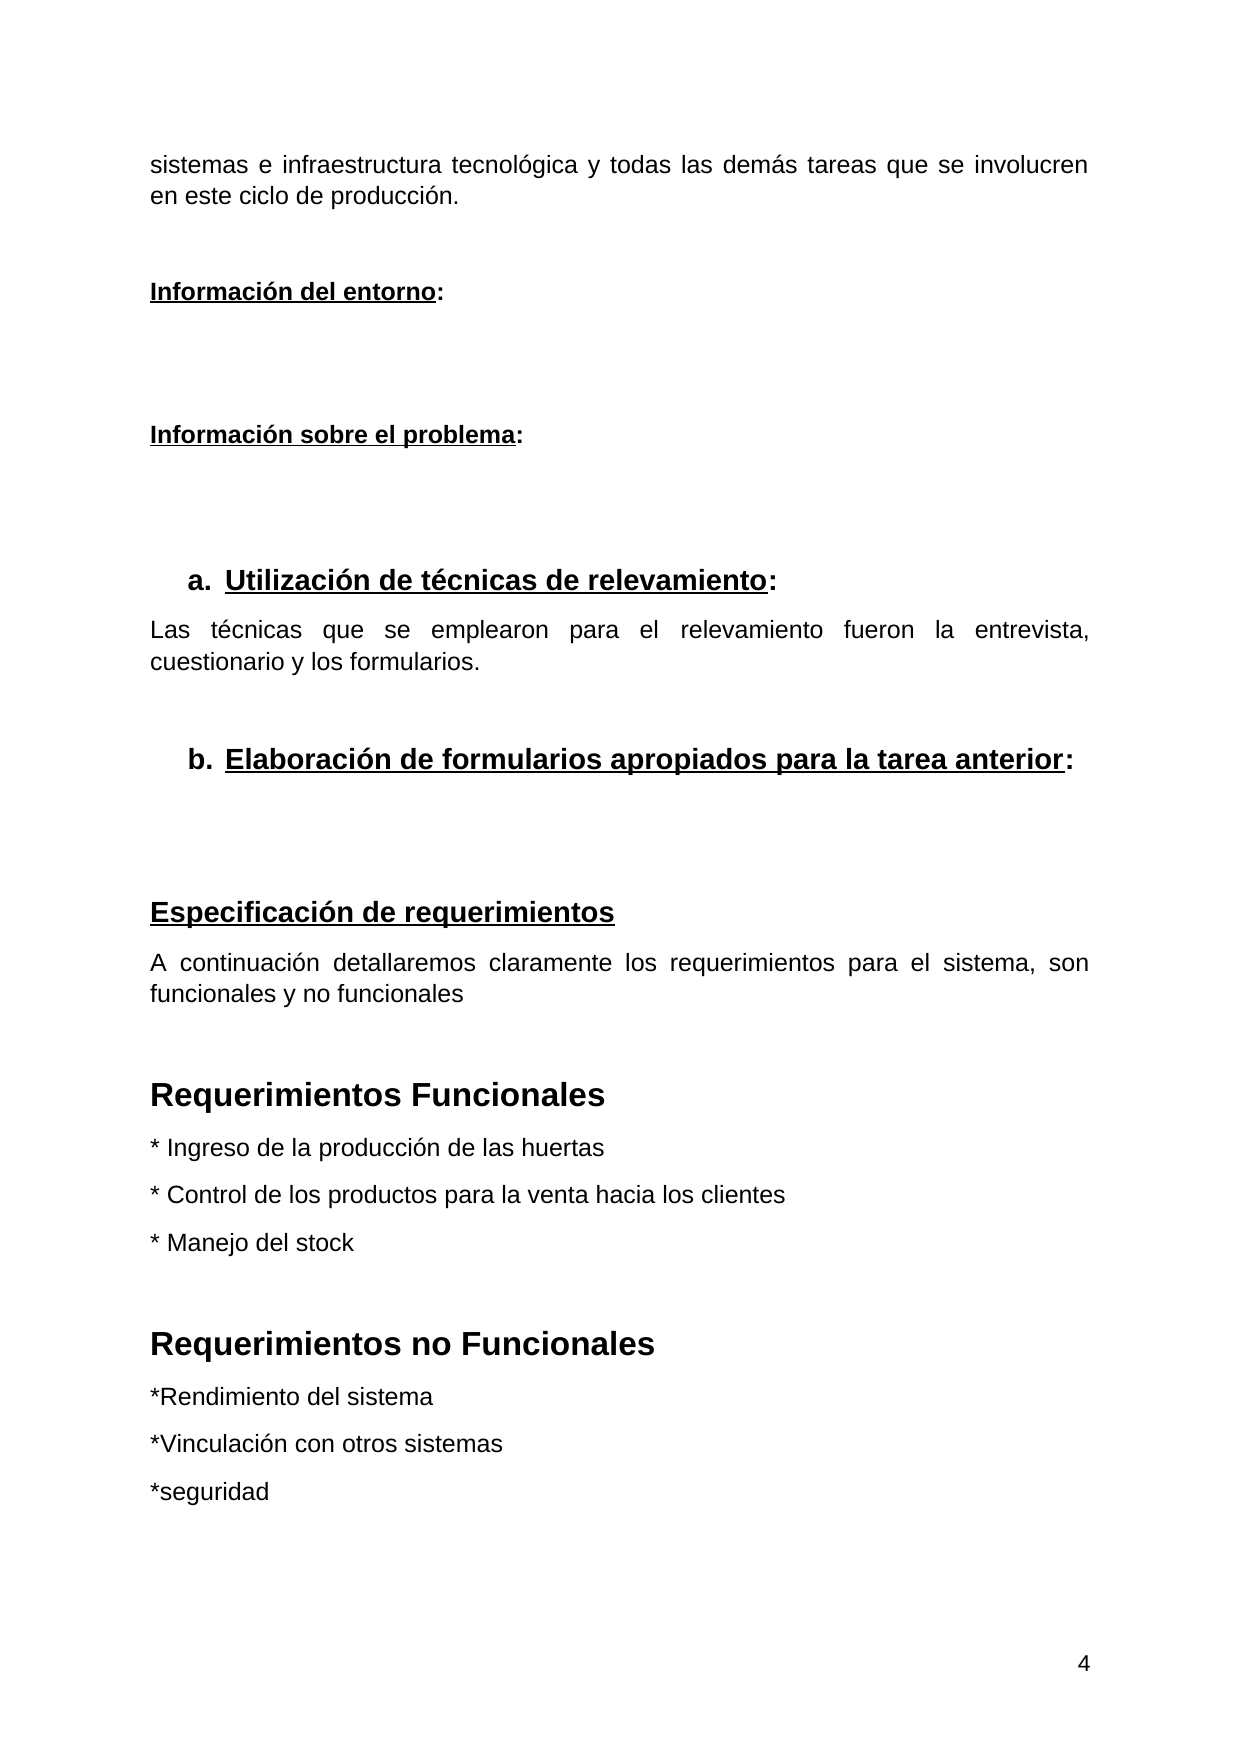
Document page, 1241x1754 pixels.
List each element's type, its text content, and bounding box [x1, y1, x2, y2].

text * Control de los productos para la venta hacia los clientes [150, 1180, 1090, 1209]
text * Manejo del stock [150, 1228, 1090, 1257]
text Información del entorno: [150, 276, 1090, 305]
text * Ingreso de la producción de las huertas [150, 1133, 1090, 1161]
text *Vinculación con otros sistemas [150, 1429, 1090, 1458]
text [150, 150, 1090, 210]
text *seguridad [150, 1477, 1090, 1506]
list Utilización de técnicas de relevamiento: [187, 563, 1090, 596]
text Especificación de requerimientos [150, 895, 1090, 929]
text Requerimientos no Funcionales [150, 1323, 1090, 1362]
text Información sobre el problema: [150, 419, 1090, 448]
text *Rendimiento del sistema [150, 1382, 1090, 1410]
text Requerimientos Funcionales [150, 1074, 1090, 1113]
list Elaboración de formularios apropiados para la tarea anterior: [187, 742, 1090, 776]
text Las técnicas que se emplearon para el relevamiento fueron la entrevista, cuestionario y los formularios. [150, 616, 1090, 675]
text A continuación detallaremos claramente los requerimientos para el sistema, son funcionales y no funcionales [150, 948, 1090, 1008]
